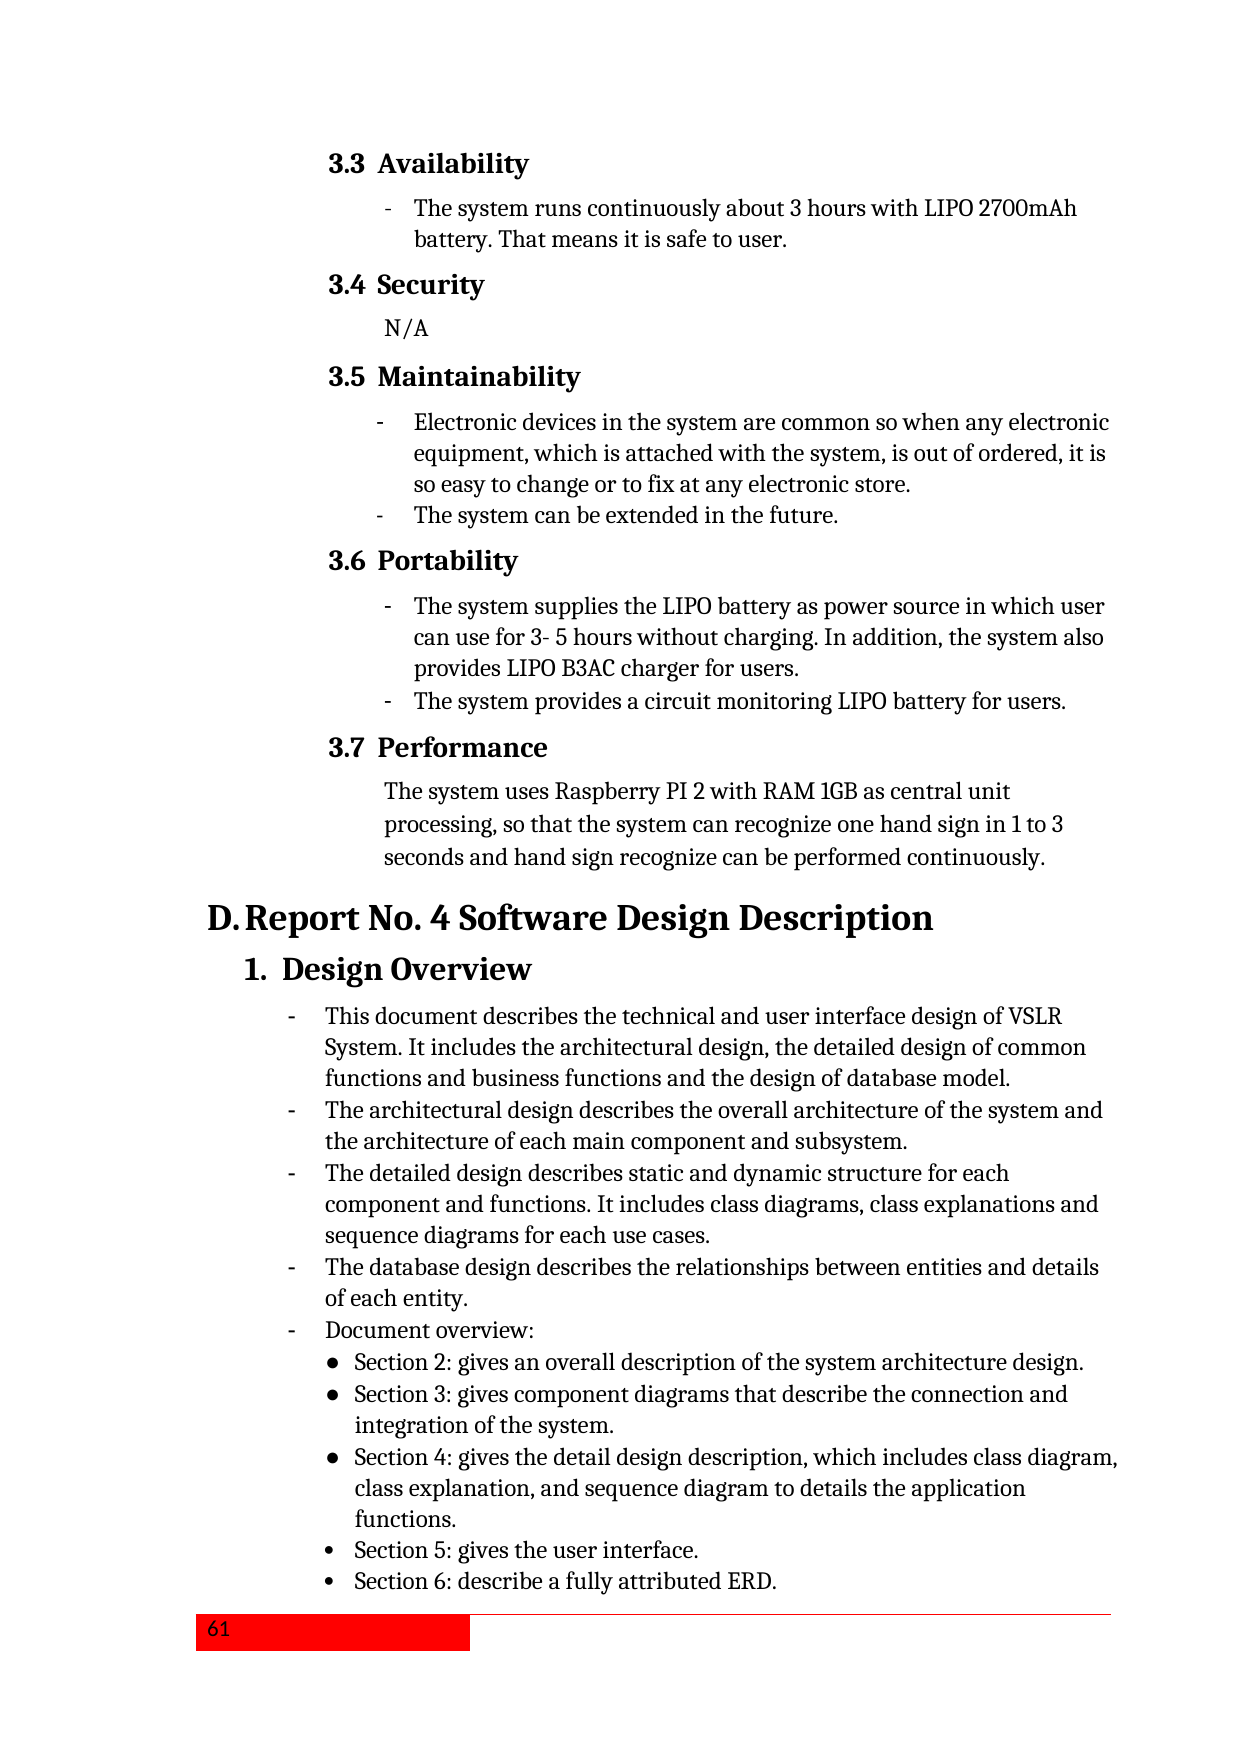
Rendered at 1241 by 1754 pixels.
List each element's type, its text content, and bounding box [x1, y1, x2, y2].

list The system can be extended in the future. [376, 501, 1122, 529]
list Section 5: gives the user interface. [325, 1536, 1122, 1565]
text N/A [384, 314, 1122, 343]
text The system uses Raspberry PI 2 with RAM 1GB as central unit processing, so that the system can recognize one hand sign in 1 to 3 seconds and hand sign recognize can be performed continuously. [384, 777, 1122, 872]
subtitle Availability [329, 148, 1122, 181]
subtitle Report No. 4 Software Design Description [207, 897, 1122, 940]
list The database design describes the relationships between entities and details of each entity. [287, 1252, 1122, 1313]
subtitle Performance [329, 731, 1122, 764]
list The detailed design describes static and dynamic structure for each component and functions. It includes class diagrams, class explanations and sequence diagrams for each use cases. [287, 1158, 1122, 1250]
list Section 4: gives the detail design description, which includes class diagram, class explanation, and sequence diagram to details the application functions. [325, 1442, 1122, 1534]
list Electronic devices in the system are common so when any electronic equipment, which is attached with the system, is out of ordered, it is so easy to change or to fix at any electronic store. [376, 406, 1122, 498]
list Section 6: describe a fully attributed ERD. [325, 1567, 1122, 1596]
subtitle Portability [329, 544, 1122, 578]
list The system supplies the LIPO battery as power source in which user can use for 3- 5 hours without charging. In addition, the system also provides LIPO B3AC charger for users. [384, 590, 1122, 683]
subtitle Maintainability [329, 360, 1122, 393]
list The architectural design describes the overall architecture of the system and the architecture of each main component and subsystem. [287, 1095, 1122, 1156]
list Section 3: gives component diagrams that describe the connection and integration of the system. [325, 1379, 1122, 1440]
subtitle Design Overview [244, 950, 1122, 988]
list Section 2: gives an overall description of the system architecture design. [325, 1347, 1122, 1377]
list Document overview: [287, 1315, 1122, 1345]
list This document describes the technical and user interface design of VSLR System. It includes the architectural design, the detailed design of common functions and business functions and the design of database model. [287, 1001, 1122, 1093]
list The system provides a circuit monitoring LIPO battery for users. [384, 685, 1122, 716]
subtitle Security [329, 268, 1122, 302]
list The system runs continuously about 3 hours with LIPO 2700mAh battery. That means it is safe to user. [384, 194, 1122, 253]
